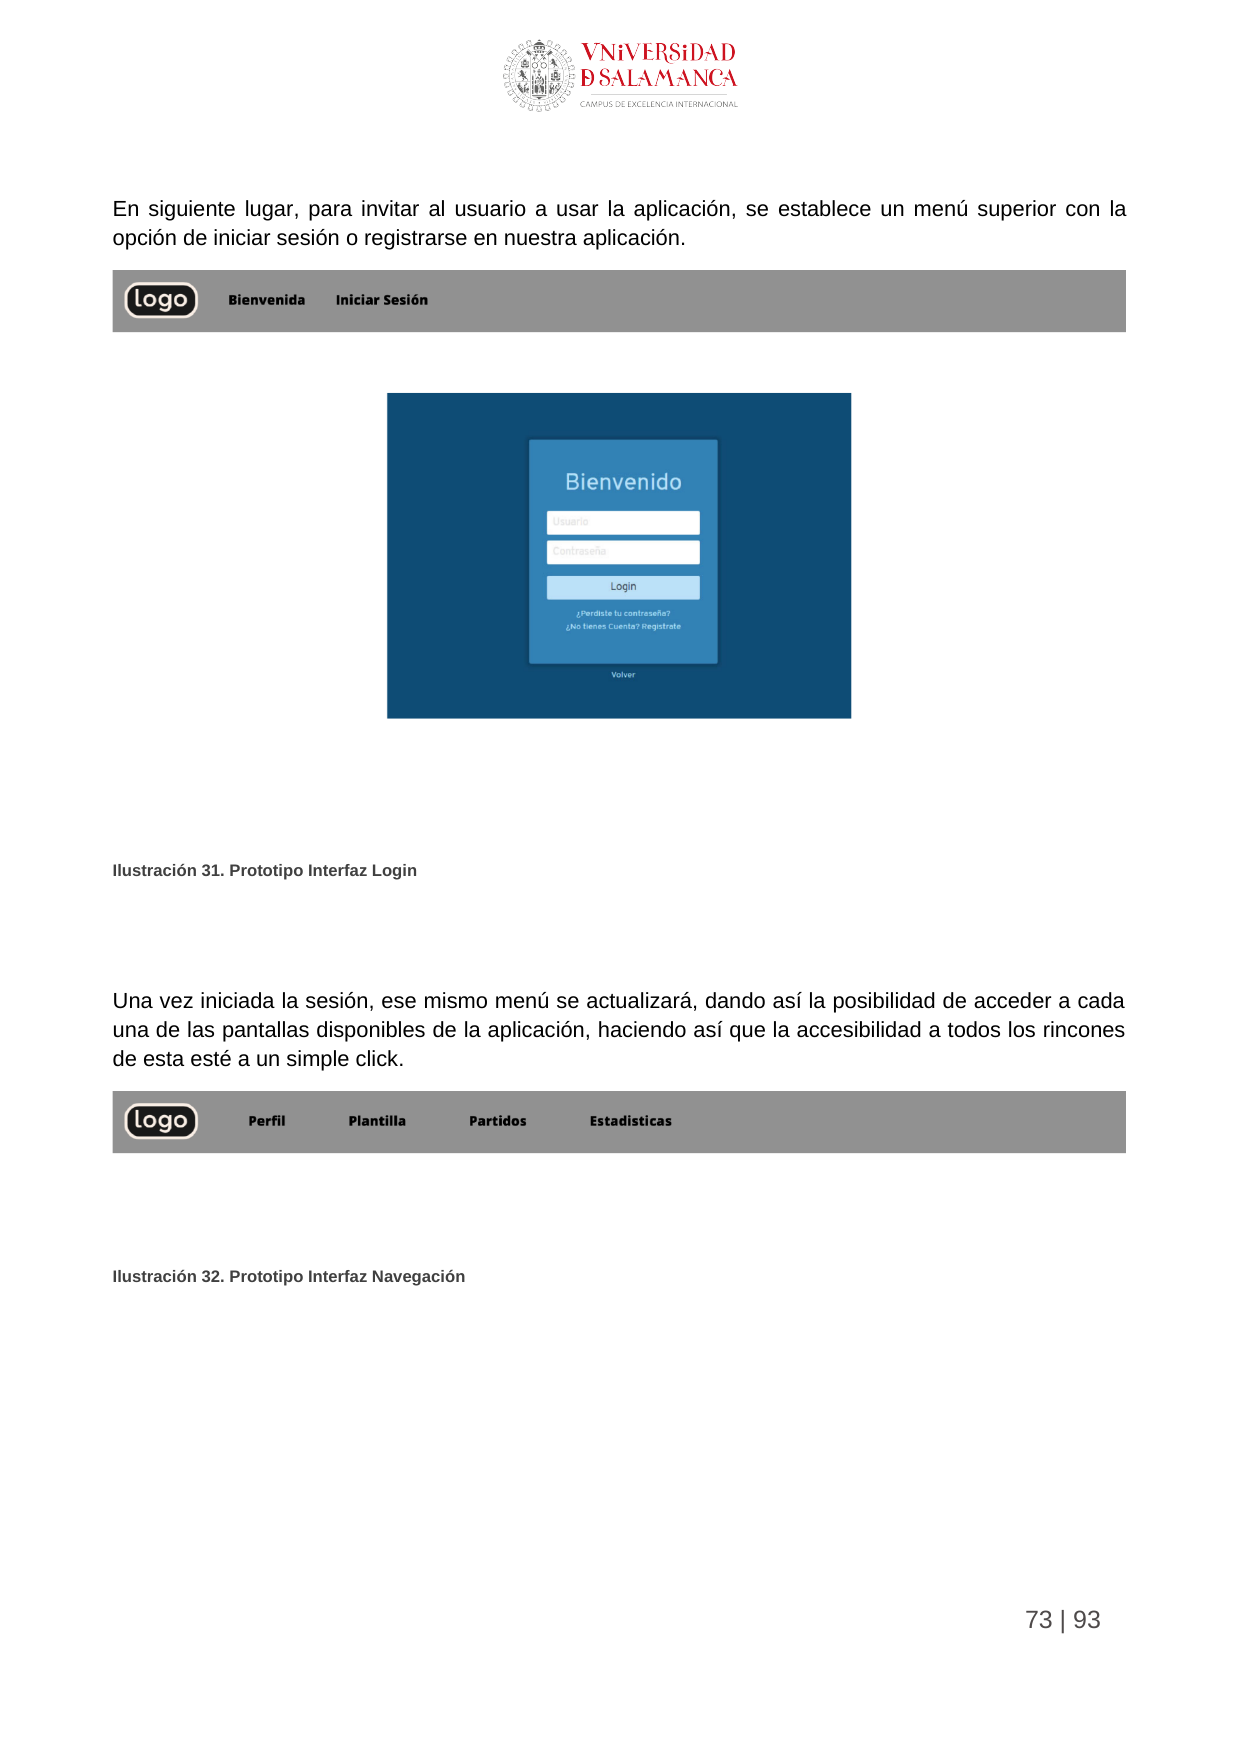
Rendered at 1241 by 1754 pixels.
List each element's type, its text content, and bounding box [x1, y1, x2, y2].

text Una vez iniciada la sesión, ese mismo menú se actualizará, dando así la posibilidad de acceder a cada una de las pantallas disponibles de la aplicación, haciendo así que la accesibilidad a todos los rincones de esta esté a un simple click. [112, 988, 1128, 1071]
picture [499, 36, 742, 116]
picture [112, 1091, 1126, 1247]
picture [112, 270, 1126, 841]
text En siguiente lugar, para invitar al usuario a usar la aplicación, se establece un menú superior con la opción de iniciar sesión o registrarse en nuestra aplicación. [112, 196, 1128, 250]
